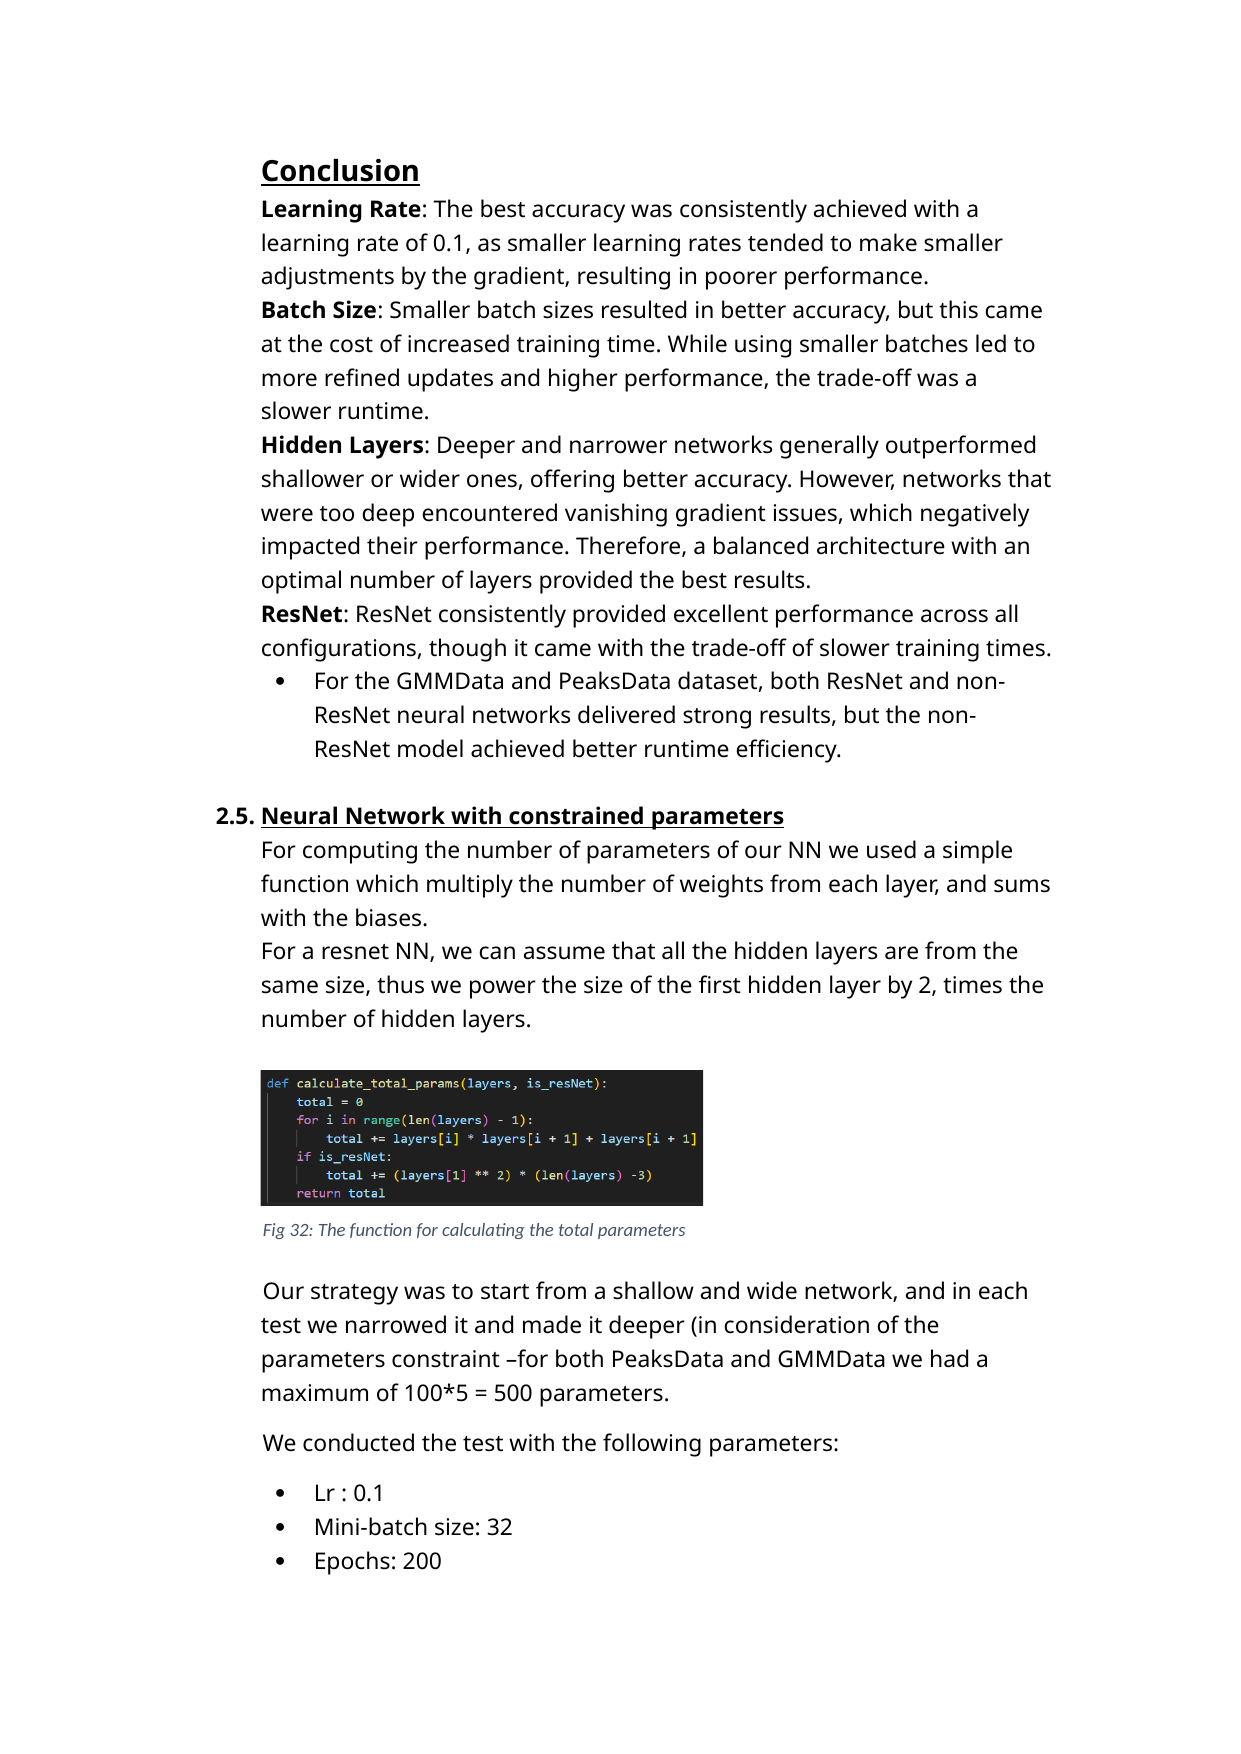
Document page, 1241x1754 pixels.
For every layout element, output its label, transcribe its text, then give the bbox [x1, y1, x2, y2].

list Epochs: 200 [276, 1545, 1053, 1576]
list Mini-batch size: 32 [276, 1511, 1053, 1542]
list For a resnet NN, we can assume that all the hidden layers are from the same size, thus we power the size of the first hidden layer by 2, times the number of hidden layers. [261, 935, 1053, 1034]
list ResNet: ResNet consistently provided excellent performance across all configurations, though it came with the trade-off of slower training times. [261, 598, 1053, 663]
list Lr : 0.1 [276, 1477, 1053, 1509]
list Hidden Layers: Deeper and narrower networks generally outperformed shallower or wider ones, offering better accuracy. However, networks that were too deep encountered vanishing gradient issues, which negatively impacted their performance. Therefore, a balanced architecture with an optimal number of layers provided the best results. [261, 429, 1053, 595]
list Batch Size: Smaller batch sizes resulted in better accuracy, but this came at the cost of increased training time. While using smaller batches led to more refined updates and higher performance, the trade-off was a slower runtime. [261, 294, 1053, 427]
text We conducted the test with the following parameters: [261, 1427, 1053, 1458]
list For the GMMData and PeaksData dataset, both ResNet and non-ResNet neural networks delivered strong results, but the non-ResNet model achieved better runtime efficiency. [276, 665, 1053, 764]
text Our strategy was to start from a shallow and wide network, and in each test we narrowed it and made it deeper (in consideration of the parameters constraint –for both PeaksData and GMMData we had a maximum of 100*5 = 500 parameters. [261, 1275, 1053, 1408]
list For computing the number of parameters of our NN we used a simple function which multiply the number of weights from each layer, and sums with the biases. [261, 834, 1053, 933]
list Learning Rate: The best accuracy was consistently achieved with a learning rate of 0.1, as smaller learning rates tended to make smaller adjustments by the gradient, resulting in poorer performance. [261, 193, 1053, 292]
picture [260, 1070, 704, 1206]
list Neural Network with constrained parameters [216, 800, 1053, 832]
list Conclusion [261, 150, 1053, 190]
